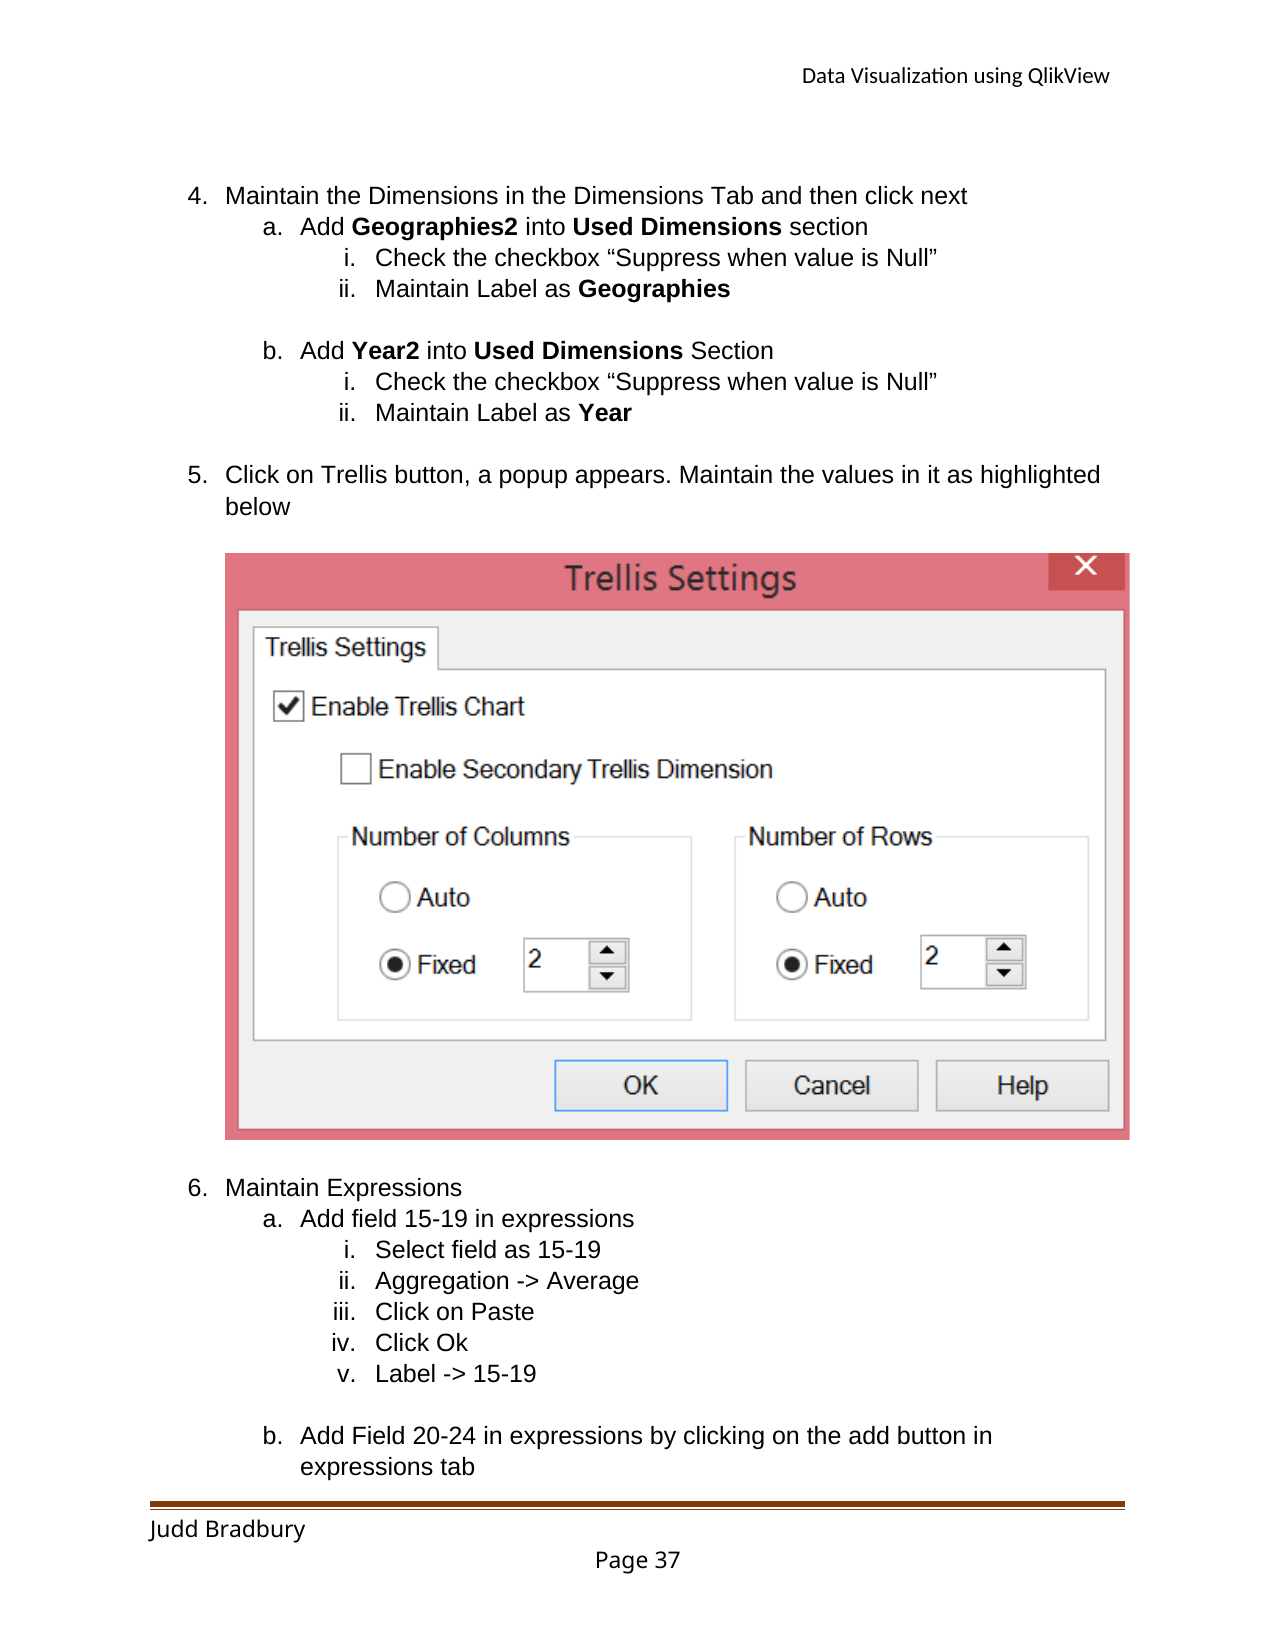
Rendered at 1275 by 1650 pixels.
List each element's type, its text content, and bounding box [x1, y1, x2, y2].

list Click on Trellis button, a popup appears. Maintain the values in it as highlighted below [187, 460, 1125, 520]
list Click Ok [356, 1328, 1125, 1357]
list Add Field 20-24 in expressions by clicking on the add button in expressions tab [262, 1421, 1125, 1481]
list Add Year2 into Used Dimensions Section [262, 336, 1125, 365]
list Aggregation -> Average [356, 1266, 1125, 1294]
list Check the checkbox “Suppress when value is Null” [356, 243, 1125, 272]
list Add Geographies2 into Used Dimensions section [262, 212, 1125, 241]
list Label -> 15-19 [356, 1359, 1125, 1388]
picture [225, 553, 1130, 1140]
list Click on Paste [356, 1297, 1125, 1326]
list Check the checkbox “Suppress when value is Null” [356, 367, 1125, 396]
list Select field as 15-19 [356, 1235, 1125, 1263]
list Add field 15-19 in expressions [262, 1204, 1125, 1232]
list Maintain Label as Year [356, 398, 1125, 427]
list Maintain Label as Geographies [356, 274, 1125, 303]
list Maintain Expressions [187, 1173, 1125, 1201]
list Maintain the Dimensions in the Dimensions Tab and then click next [187, 181, 1125, 210]
